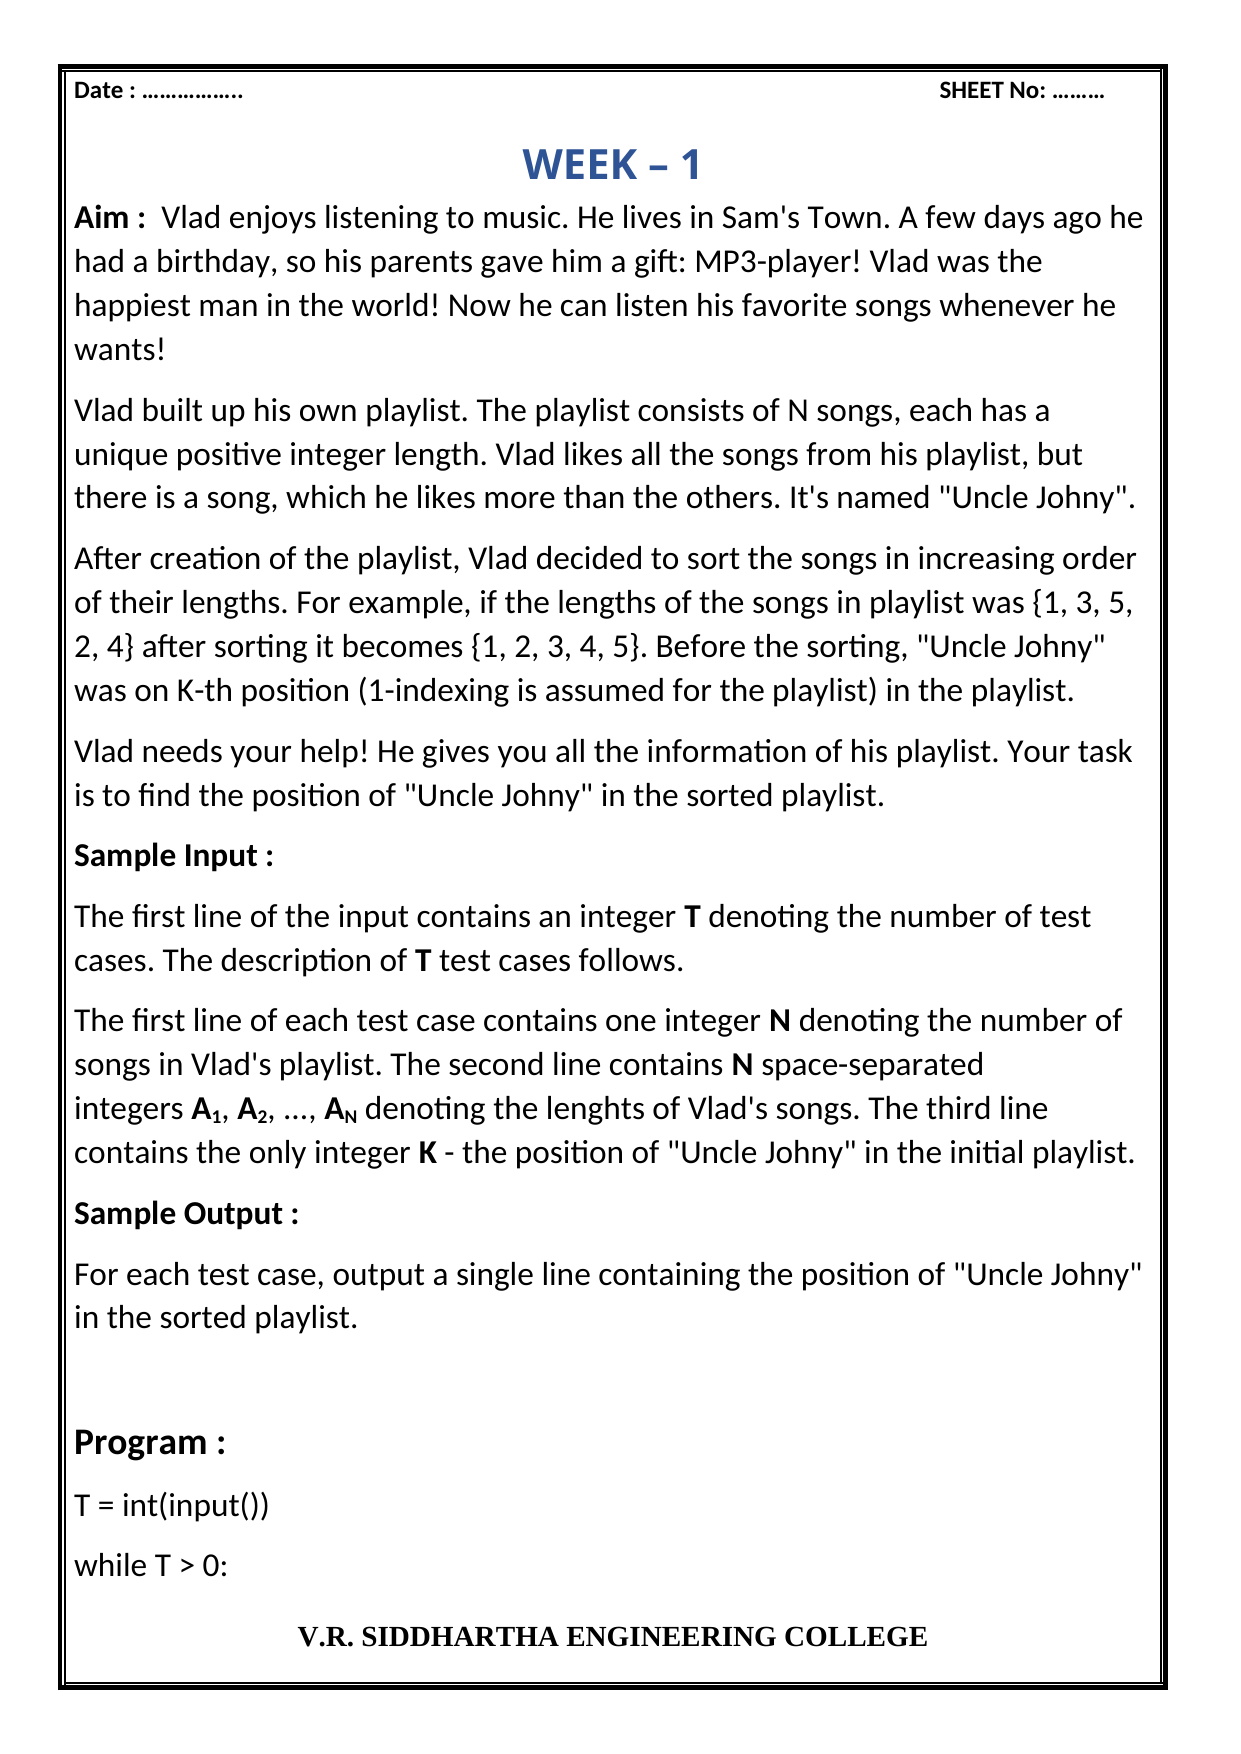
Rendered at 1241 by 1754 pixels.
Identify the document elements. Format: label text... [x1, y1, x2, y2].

subtitle WEEK – 1 [74, 135, 1152, 192]
text After creation of the playlist, Vlad decided to sort the songs in increasing order of their lengths. For example, if the lengths of the songs in playlist was {1, 3, 5, 2, 4} after sorting it becomes {1, 2, 3, 4, 5}. Before the sorting, "Uncle Johny" was on K-th position (1-indexing is assumed for the playlist) in the playlist. [74, 537, 1152, 710]
text Sample Output : [74, 1192, 1152, 1233]
text The first line of each test case contains one integer N denoting the number of songs in Vlad's playlist. The second line contains N space-separated integers A1, A2, ..., AN denoting the lenghts of Vlad's songs. The third line contains the only integer K - the position of "Uncle Johny" in the initial playlist. [74, 999, 1152, 1172]
text The first line of the input contains an integer T denoting the number of test cases. The description of T test cases follows. [74, 895, 1152, 979]
text while T > 0: [74, 1544, 1152, 1585]
text Sample Input : [74, 834, 1152, 875]
text For each test case, output a single line containing the position of "Uncle Johny" in the sorted playlist. [74, 1252, 1152, 1337]
text Program : [74, 1418, 1152, 1463]
text Vlad needs your help! He gives you all the information of his playlist. Your task is to find the position of "Uncle Johny" in the sorted playlist. [74, 729, 1152, 814]
text Vlad built up his own playlist. The playlist consists of N songs, each has a unique positive integer length. Vlad likes all the songs from his playlist, but there is a song, which he likes more than the others. It's named "Uncle Johny". [74, 388, 1152, 517]
text T = int(input()) [74, 1484, 1152, 1524]
text Aim : Vlad enjoys listening to music. He lives in Sam's Town. A few days ago he had a birthday, so his parents gave him a gift: MP3-player! Vlad was the happiest man in the world! Now he can listen his favorite songs whenever he wants! [74, 196, 1152, 369]
